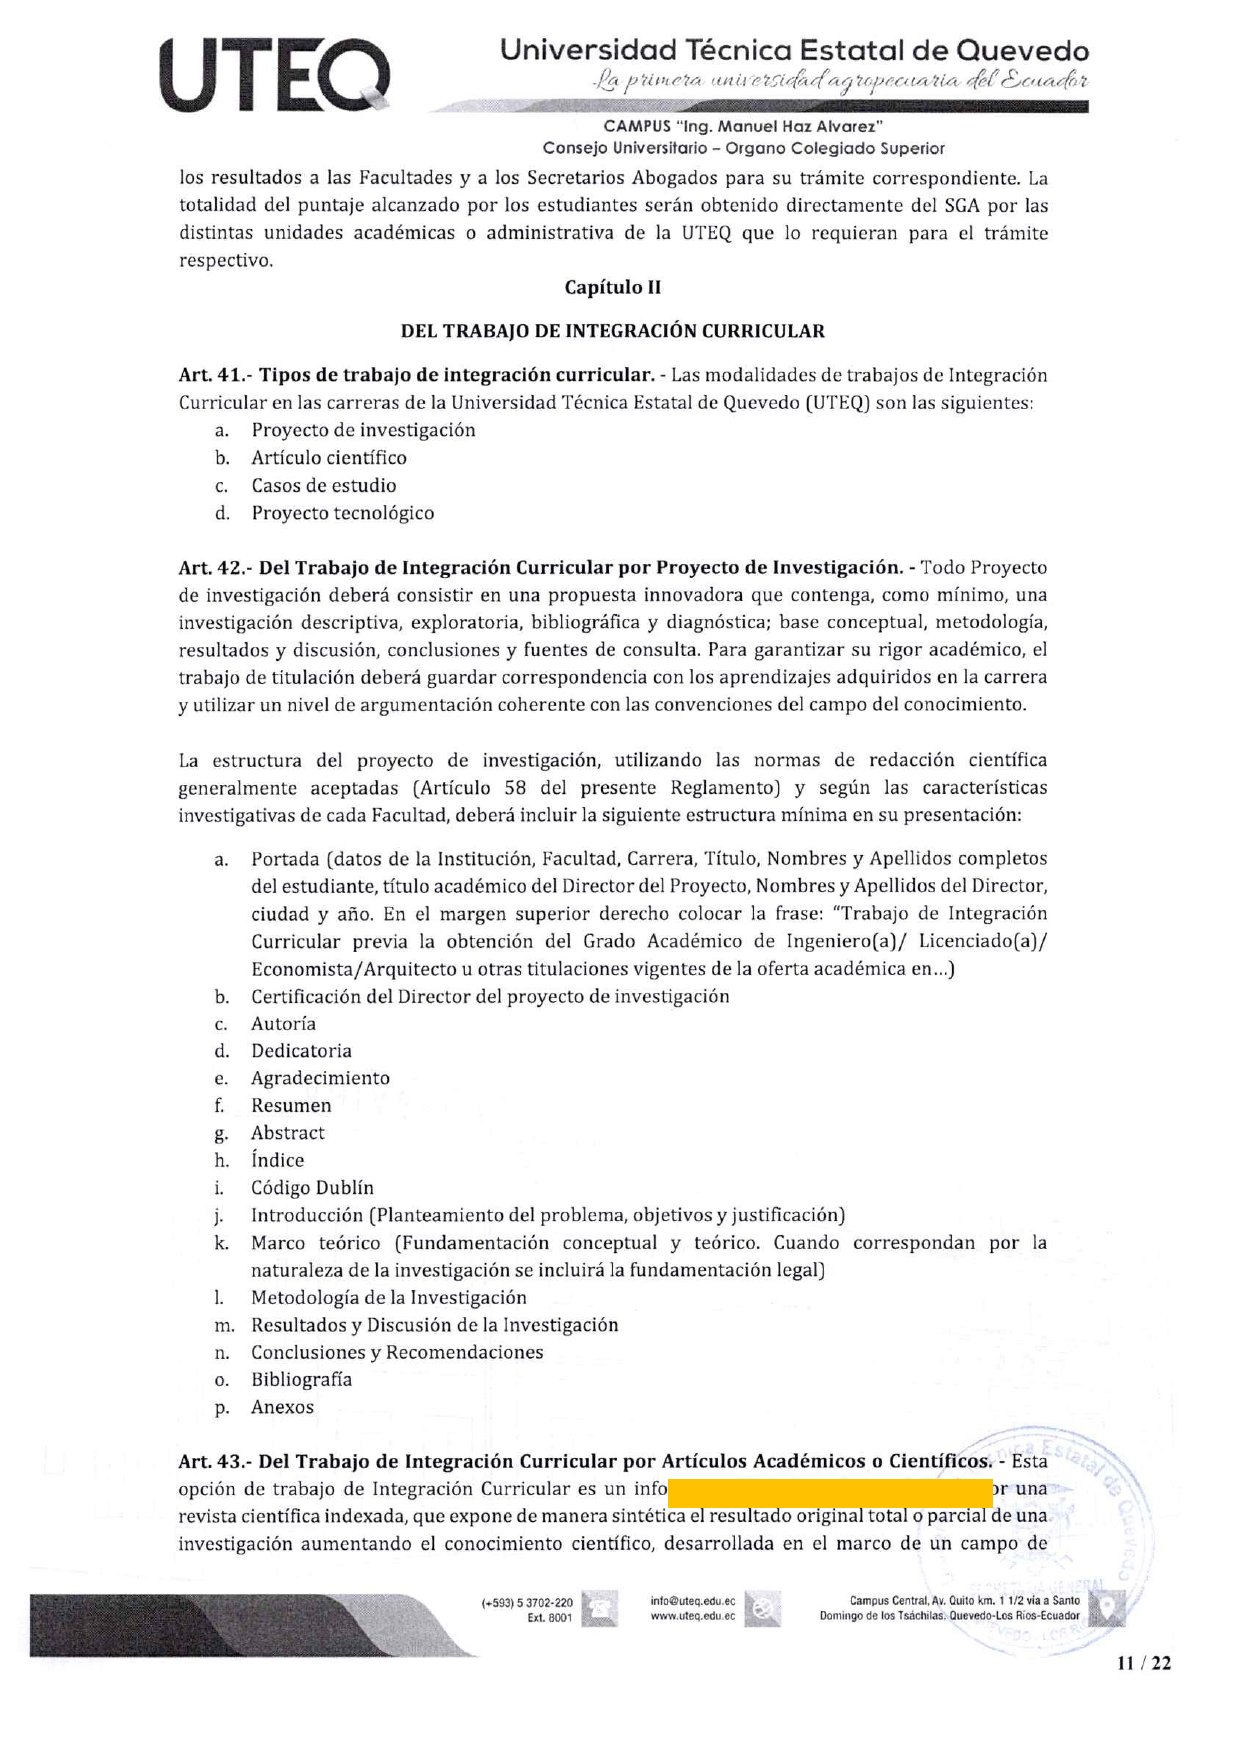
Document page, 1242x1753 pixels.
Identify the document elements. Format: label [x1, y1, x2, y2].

picture [17, 35, 1182, 1675]
